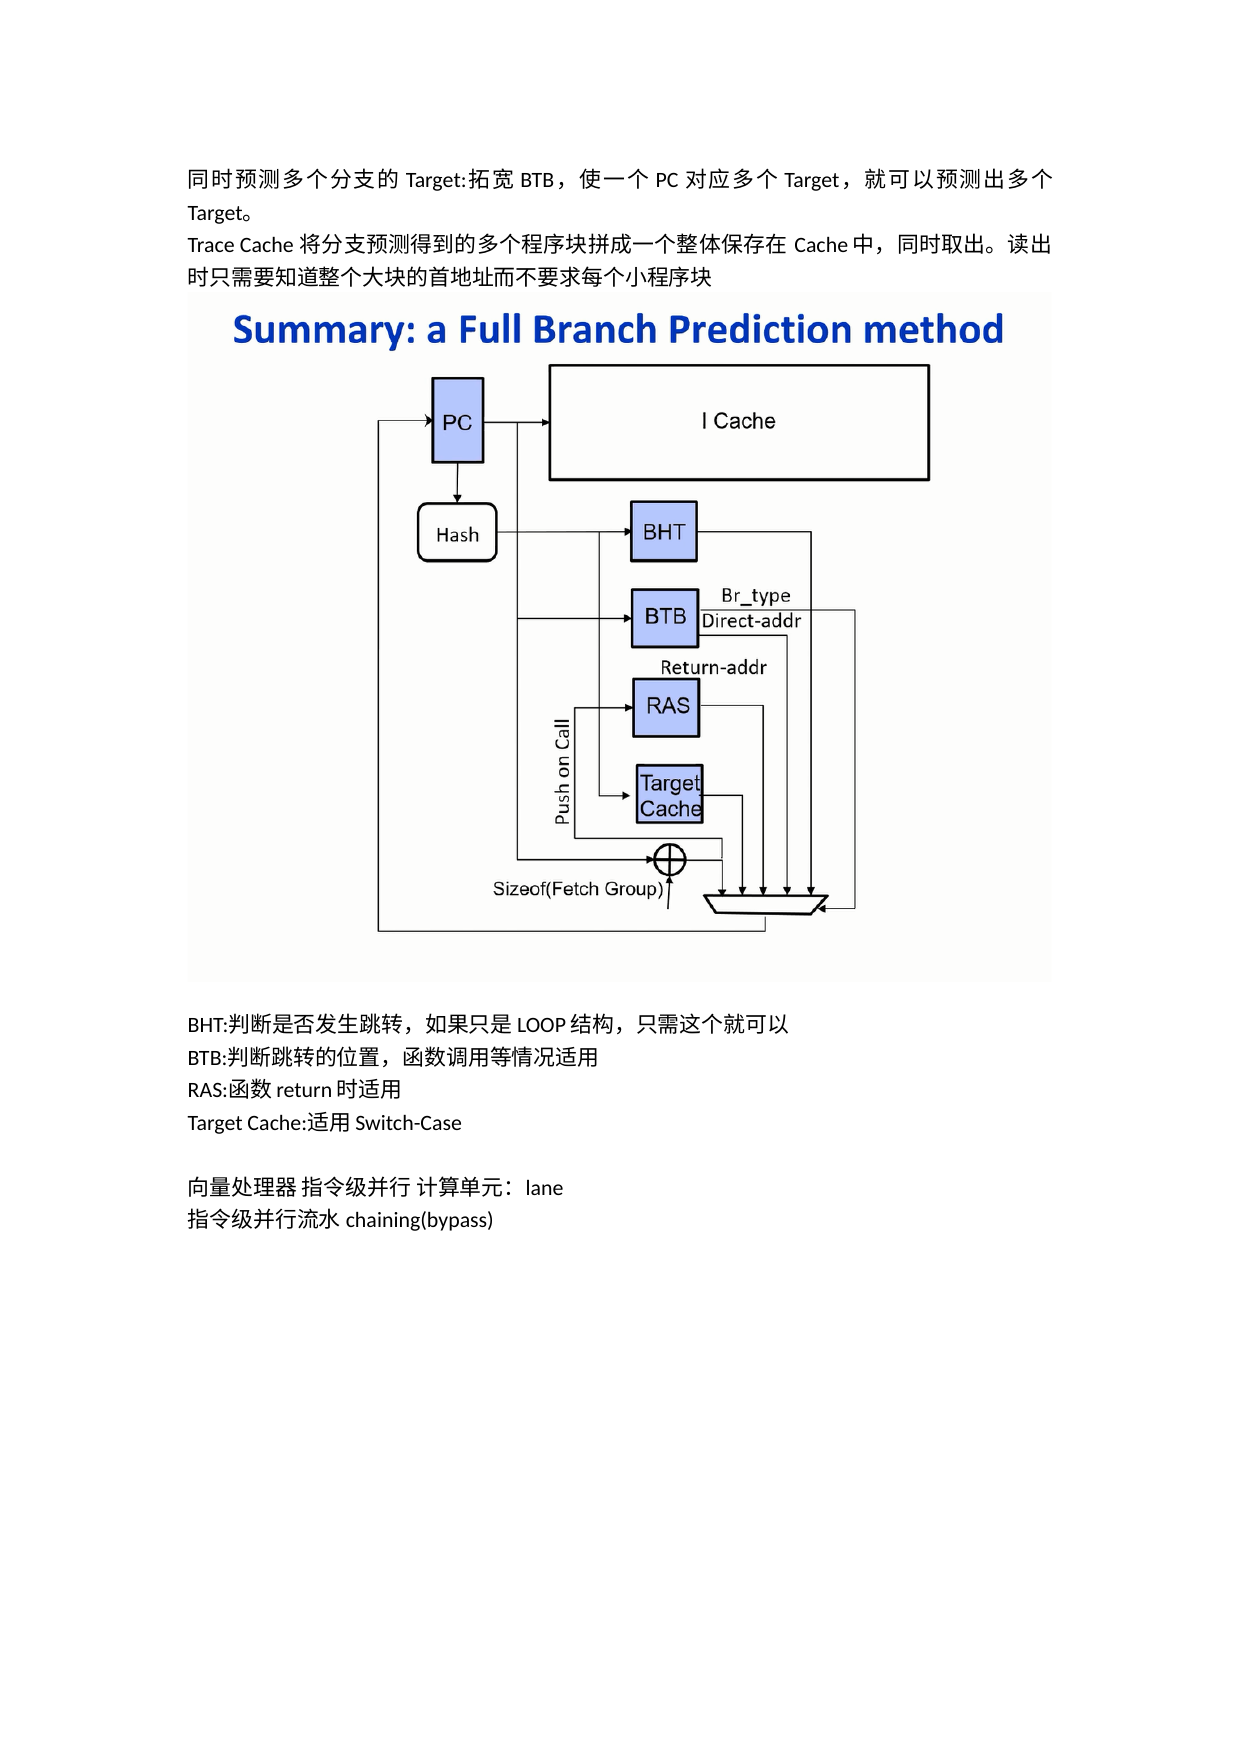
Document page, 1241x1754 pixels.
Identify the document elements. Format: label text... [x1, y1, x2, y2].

text 同时预测多个分支的Target:拓宽BTB，使一个PC对应多个Target，就可以预测出多个Target。 [187, 162, 1053, 227]
text Target Cache:适用Switch-Case [187, 1104, 1053, 1137]
text BHT:判断是否发生跳转，如果只是LOOP结构，只需这个就可以 [187, 1007, 1053, 1039]
text RAS:函数return时适用 [187, 1072, 1053, 1104]
picture [187, 292, 1052, 982]
text 指令级并行流水 chaining(bypass) [187, 1202, 1053, 1234]
text Trace Cache 将分支预测得到的多个程序块拼成一个整体保存在Cache中，同时取出。读出时只需要知道整个大块的首地址而不要求每个小程序块 [187, 227, 1053, 292]
text BTB:判断跳转的位置，函数调用等情况适用 [187, 1039, 1053, 1072]
text 向量处理器 指令级并行 计算单元：lane [187, 1169, 1053, 1202]
